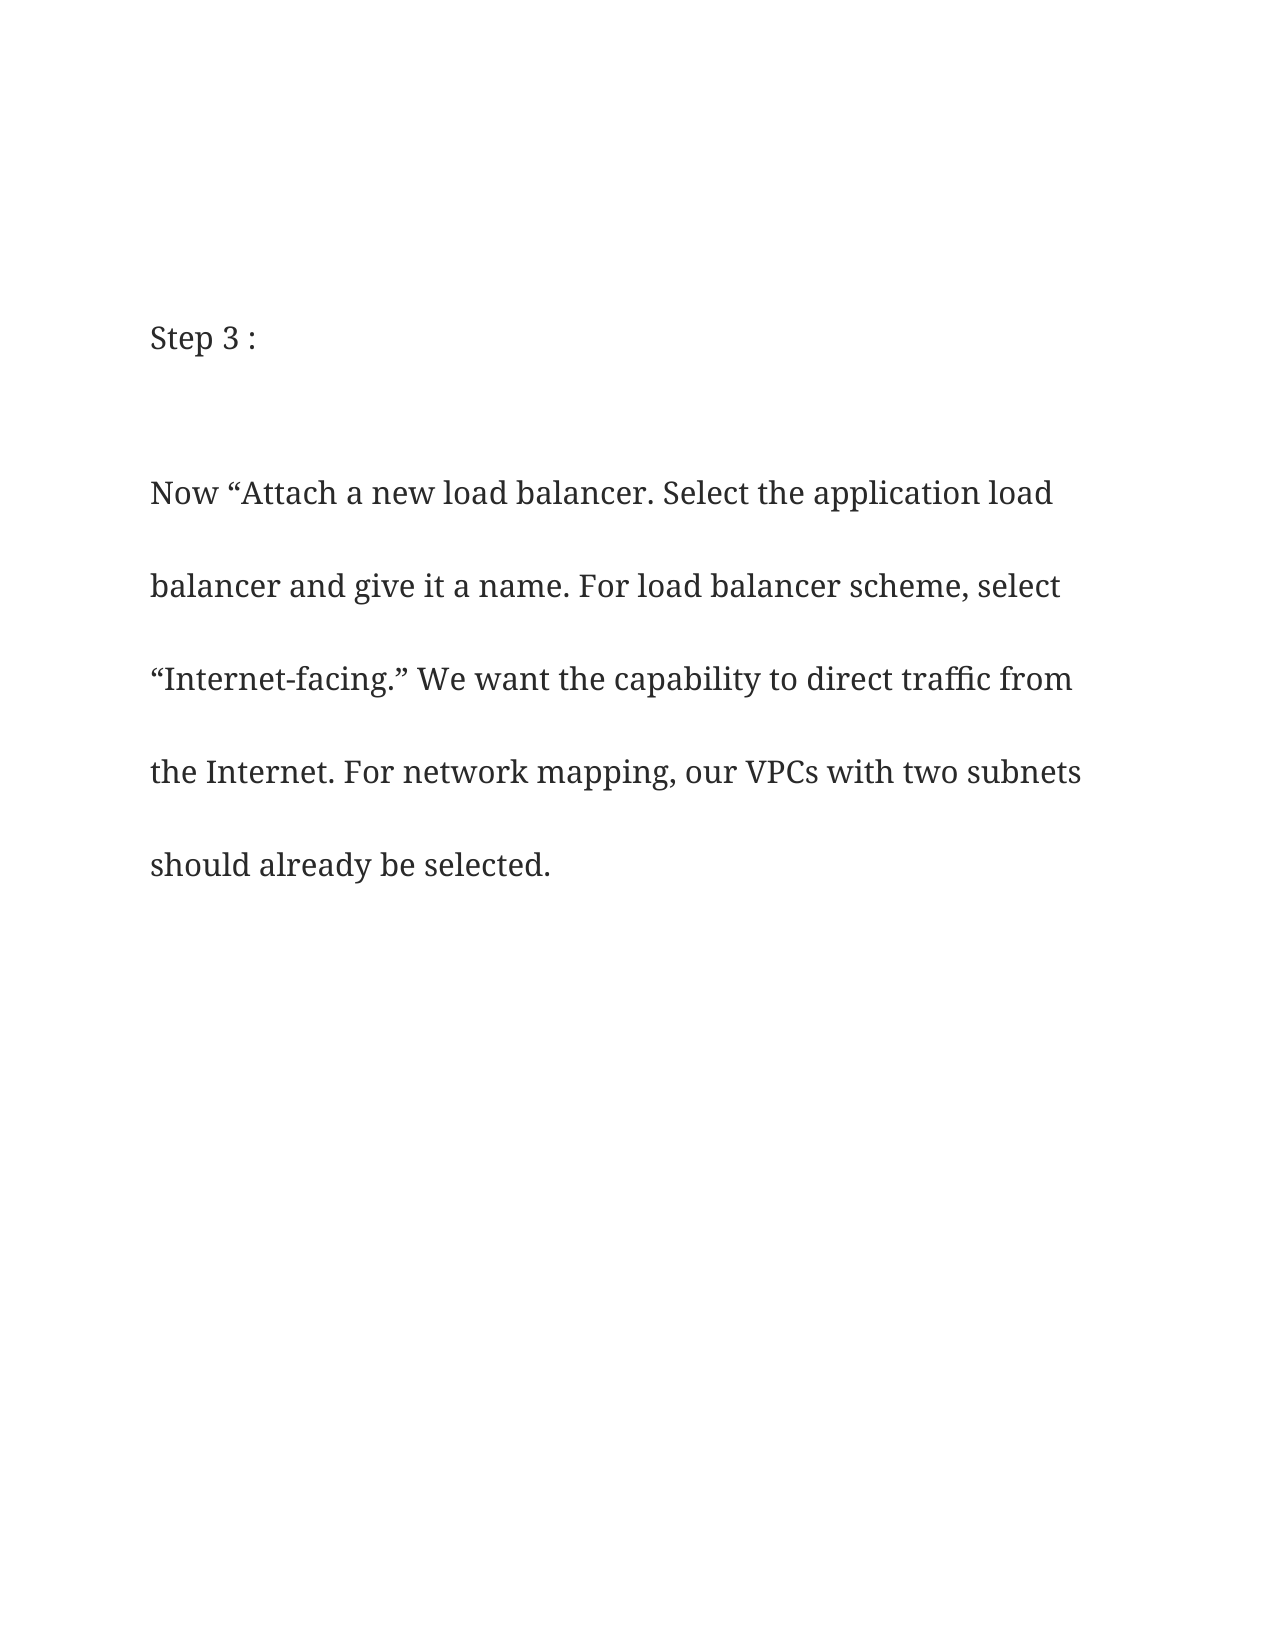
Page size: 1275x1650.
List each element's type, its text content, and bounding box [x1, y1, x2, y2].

text Step 3 : [150, 316, 1125, 359]
text Now “Attach a new load balancer. Select the application load balancer and give it a name. For load balancer scheme, select “Internet-facing.” We want the capability to direct traffic from the Internet. For network mapping, our VPCs with two subnets should already be selected. [150, 471, 1125, 885]
